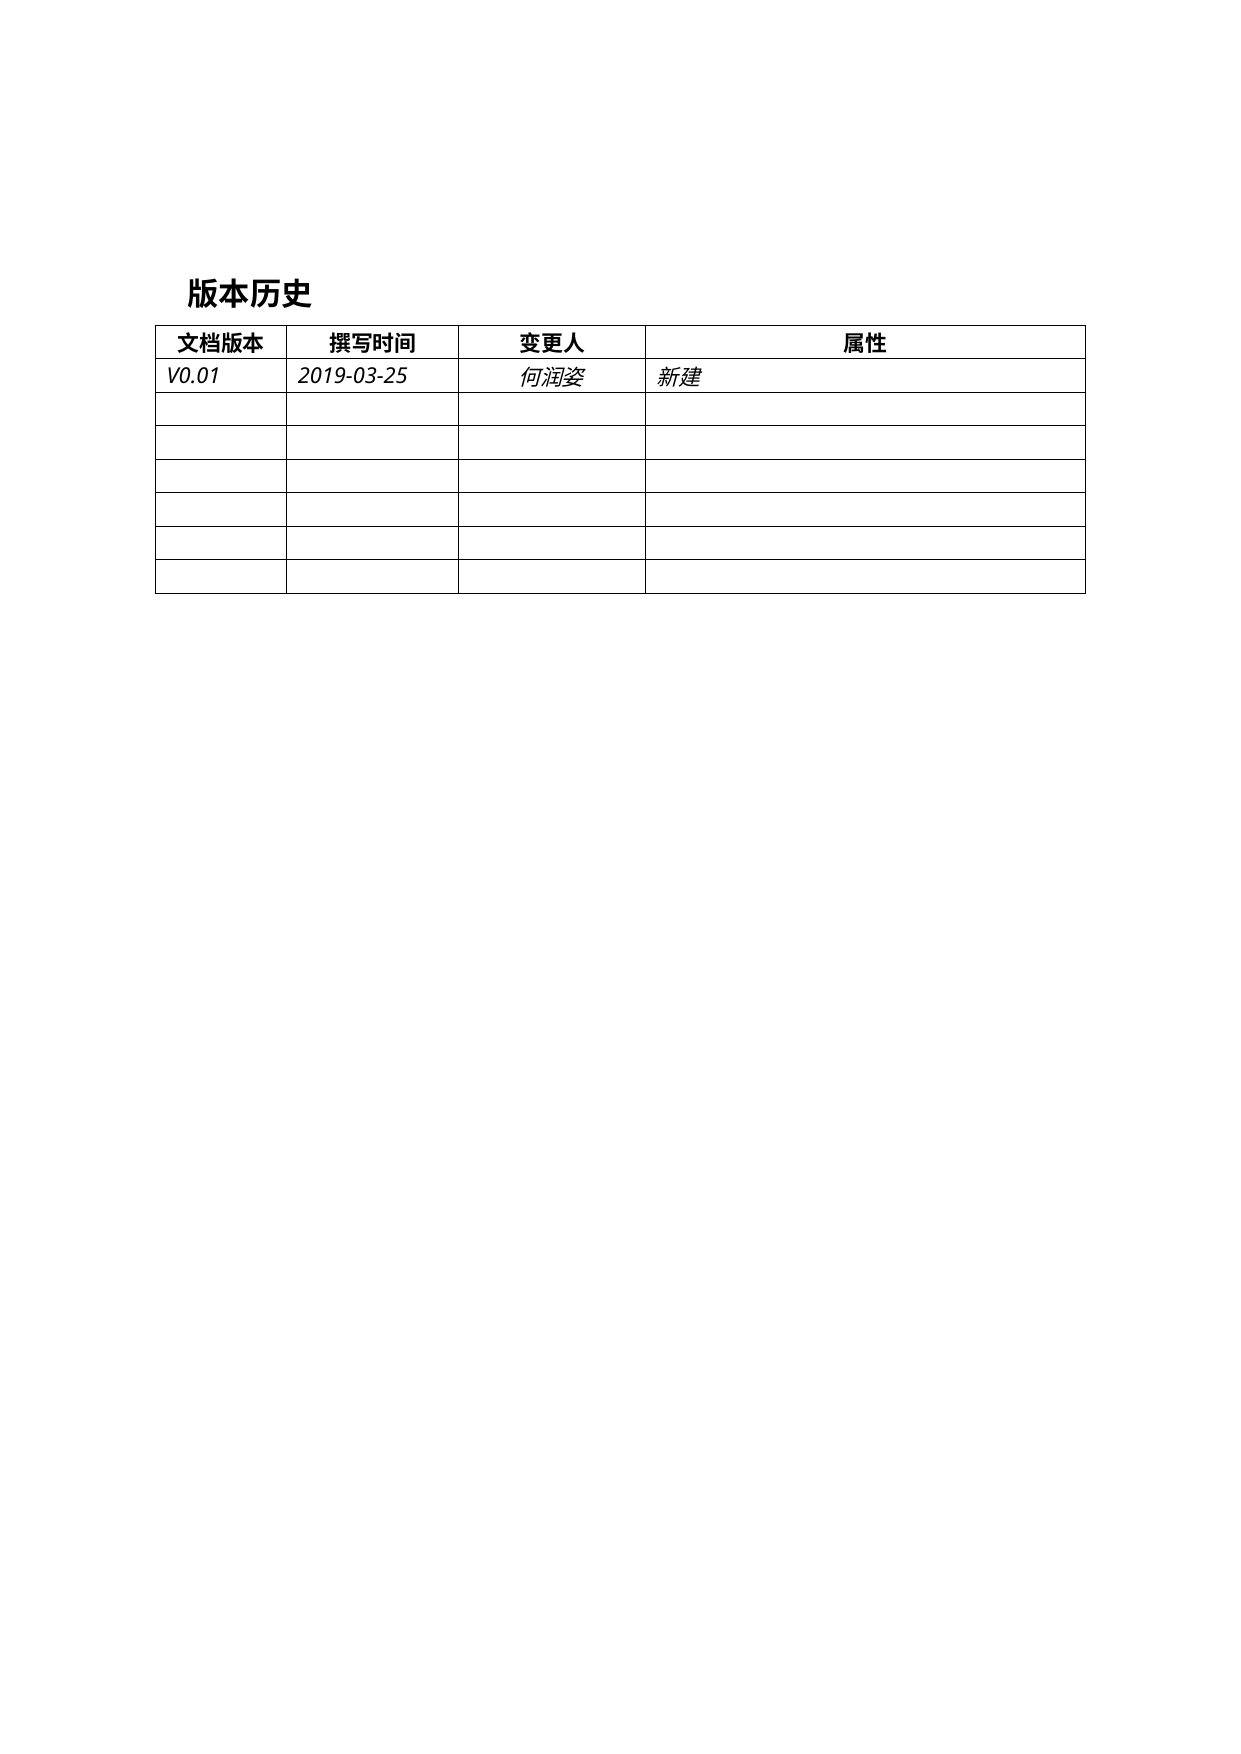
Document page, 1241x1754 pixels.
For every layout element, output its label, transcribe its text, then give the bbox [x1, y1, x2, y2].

table_cell [156, 460, 286, 492]
text 版本历史 [187, 259, 1053, 324]
table_cell [156, 493, 286, 526]
table_cell [287, 460, 458, 492]
table_cell [156, 393, 286, 425]
table_cell [646, 426, 1085, 459]
table_cell [287, 426, 458, 459]
table_header 文档版本 [156, 326, 286, 358]
table_cell [646, 527, 1085, 559]
table_cell [459, 460, 645, 492]
table_cell V0.01 [156, 359, 286, 392]
table_cell [459, 560, 645, 593]
table_header 撰写时间 [287, 326, 458, 358]
table_cell [646, 493, 1085, 526]
table_cell 2019-03-25 [287, 359, 458, 392]
table_cell 新建 [646, 359, 1085, 392]
table_header 变更人 [459, 326, 645, 358]
table_cell 何润姿 [459, 359, 645, 392]
table_cell [646, 560, 1085, 593]
table_cell [287, 493, 458, 526]
table_cell [646, 393, 1085, 425]
table_cell [287, 560, 458, 593]
table_cell [287, 393, 458, 425]
table_cell [646, 460, 1085, 492]
table_cell [459, 493, 645, 526]
table_cell [156, 560, 286, 593]
table_cell [156, 426, 286, 459]
table_cell [287, 527, 458, 559]
table_cell [459, 527, 645, 559]
table_cell [156, 527, 286, 559]
table_cell [459, 426, 645, 459]
table_cell [459, 393, 645, 425]
table_header 属性 [646, 326, 1085, 358]
